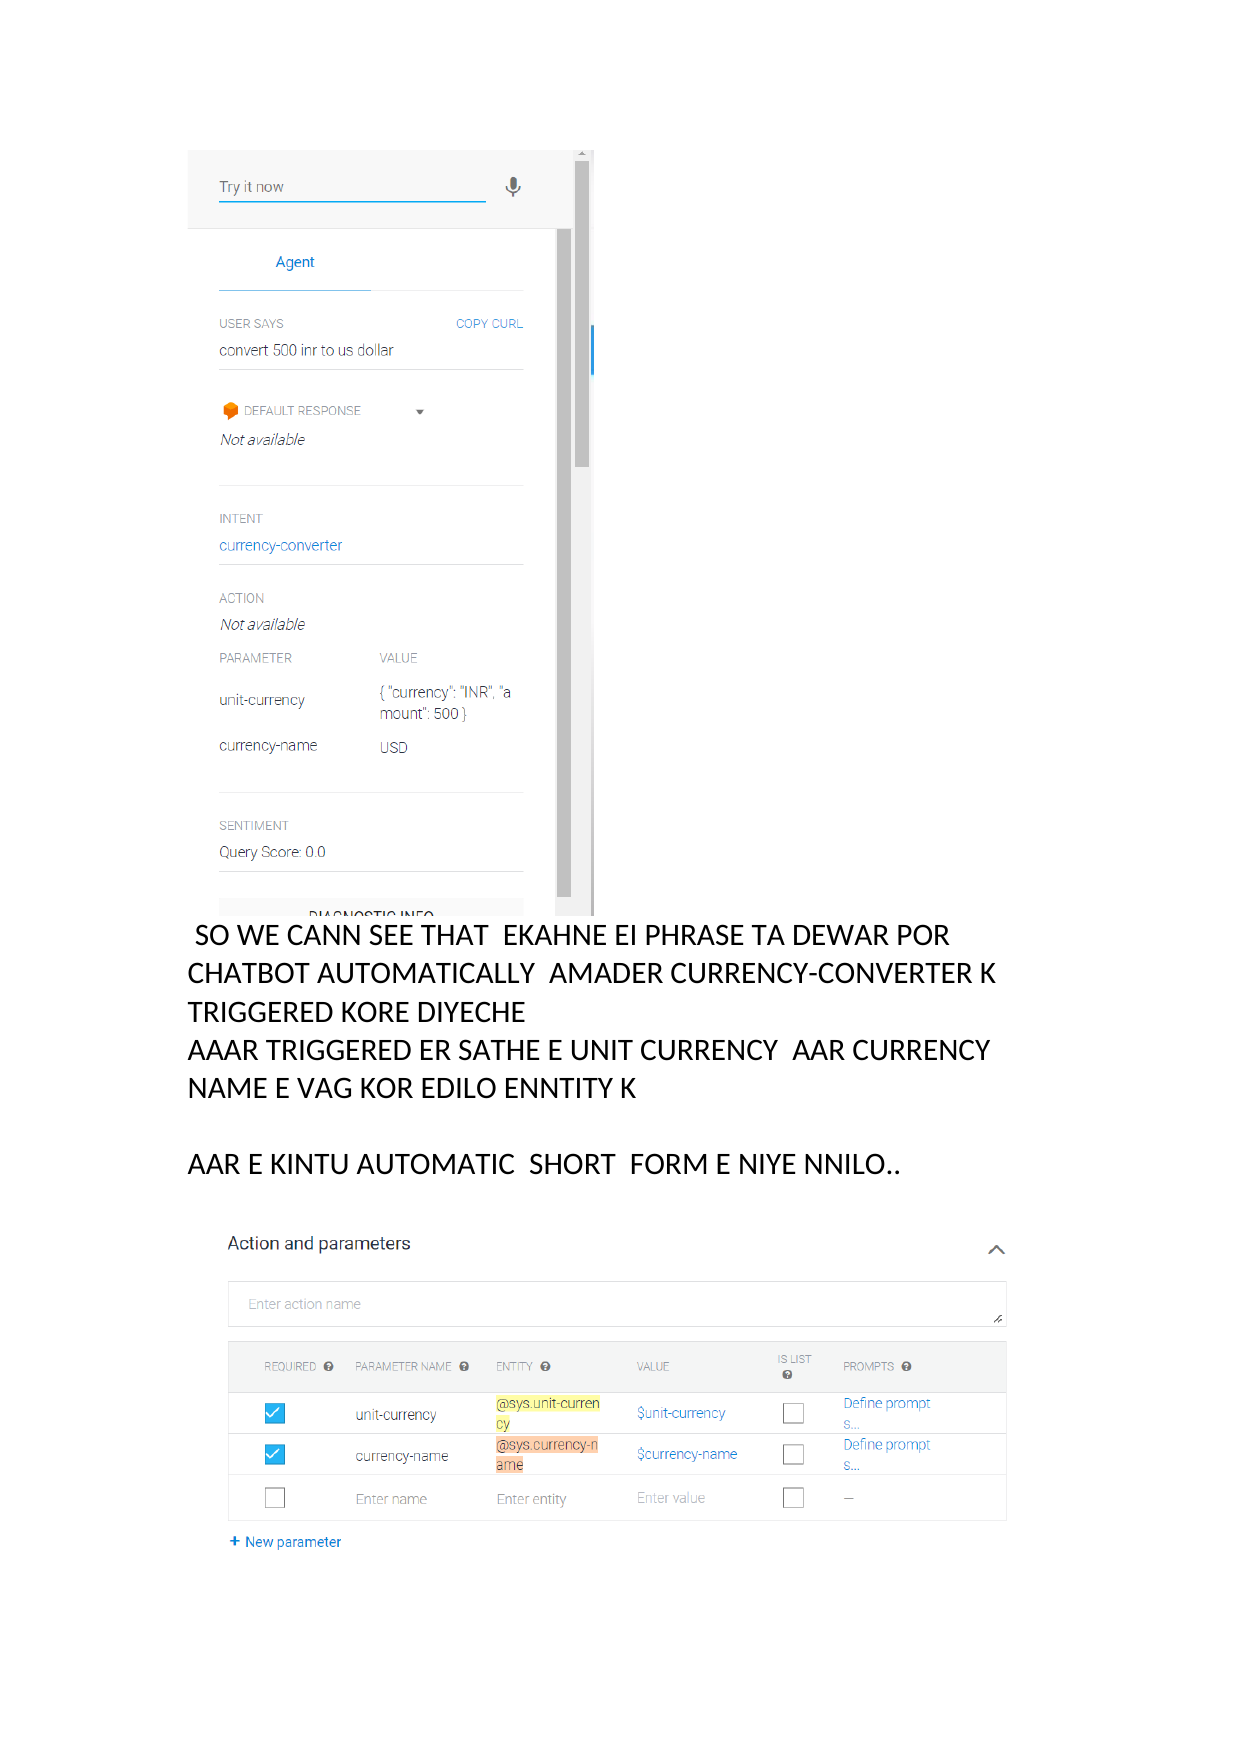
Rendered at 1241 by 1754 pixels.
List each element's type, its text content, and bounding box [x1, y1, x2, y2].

picture [187, 150, 594, 916]
text AAAR TRIGGERED ER SATHE E UNIT CURRENCY AAR CURRENCY NAME E VAG KOR EDILO ENNTITY K [187, 1030, 1053, 1106]
text AAR E KINTU AUTOMATIC SHORT FORM E NIYE NNILO.. [187, 1144, 1053, 1182]
text SO WE CANN SEE THAT EKAHNE EI PHRASE TA DEWAR POR CHATBOT AUTOMATICALLY AMADER CURRENCY-CONVERTER K TRIGGERED KORE DIYECHE [187, 916, 1053, 1030]
picture [187, 1220, 1052, 1562]
